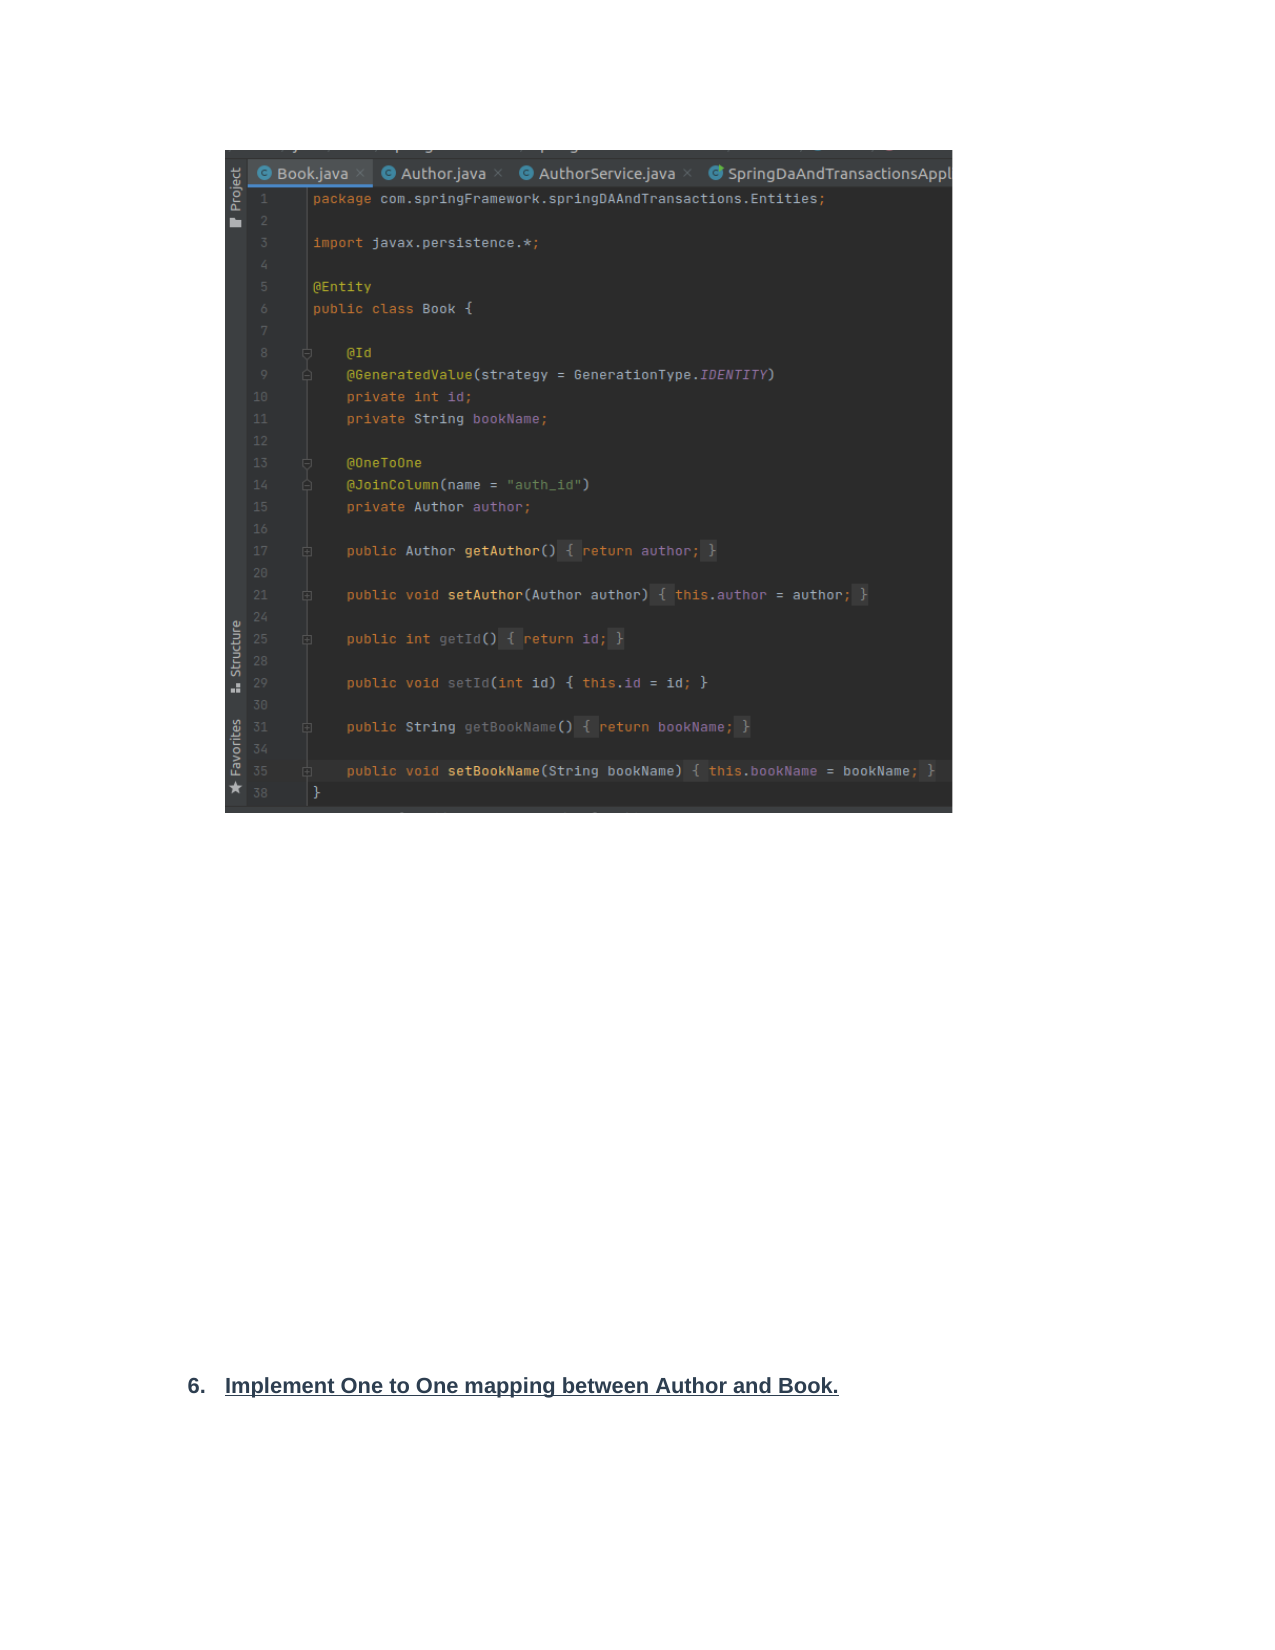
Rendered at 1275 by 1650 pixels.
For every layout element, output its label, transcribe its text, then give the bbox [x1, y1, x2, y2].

list Implement One to One mapping between Author and Book. [187, 1373, 1125, 1399]
picture [225, 150, 953, 813]
